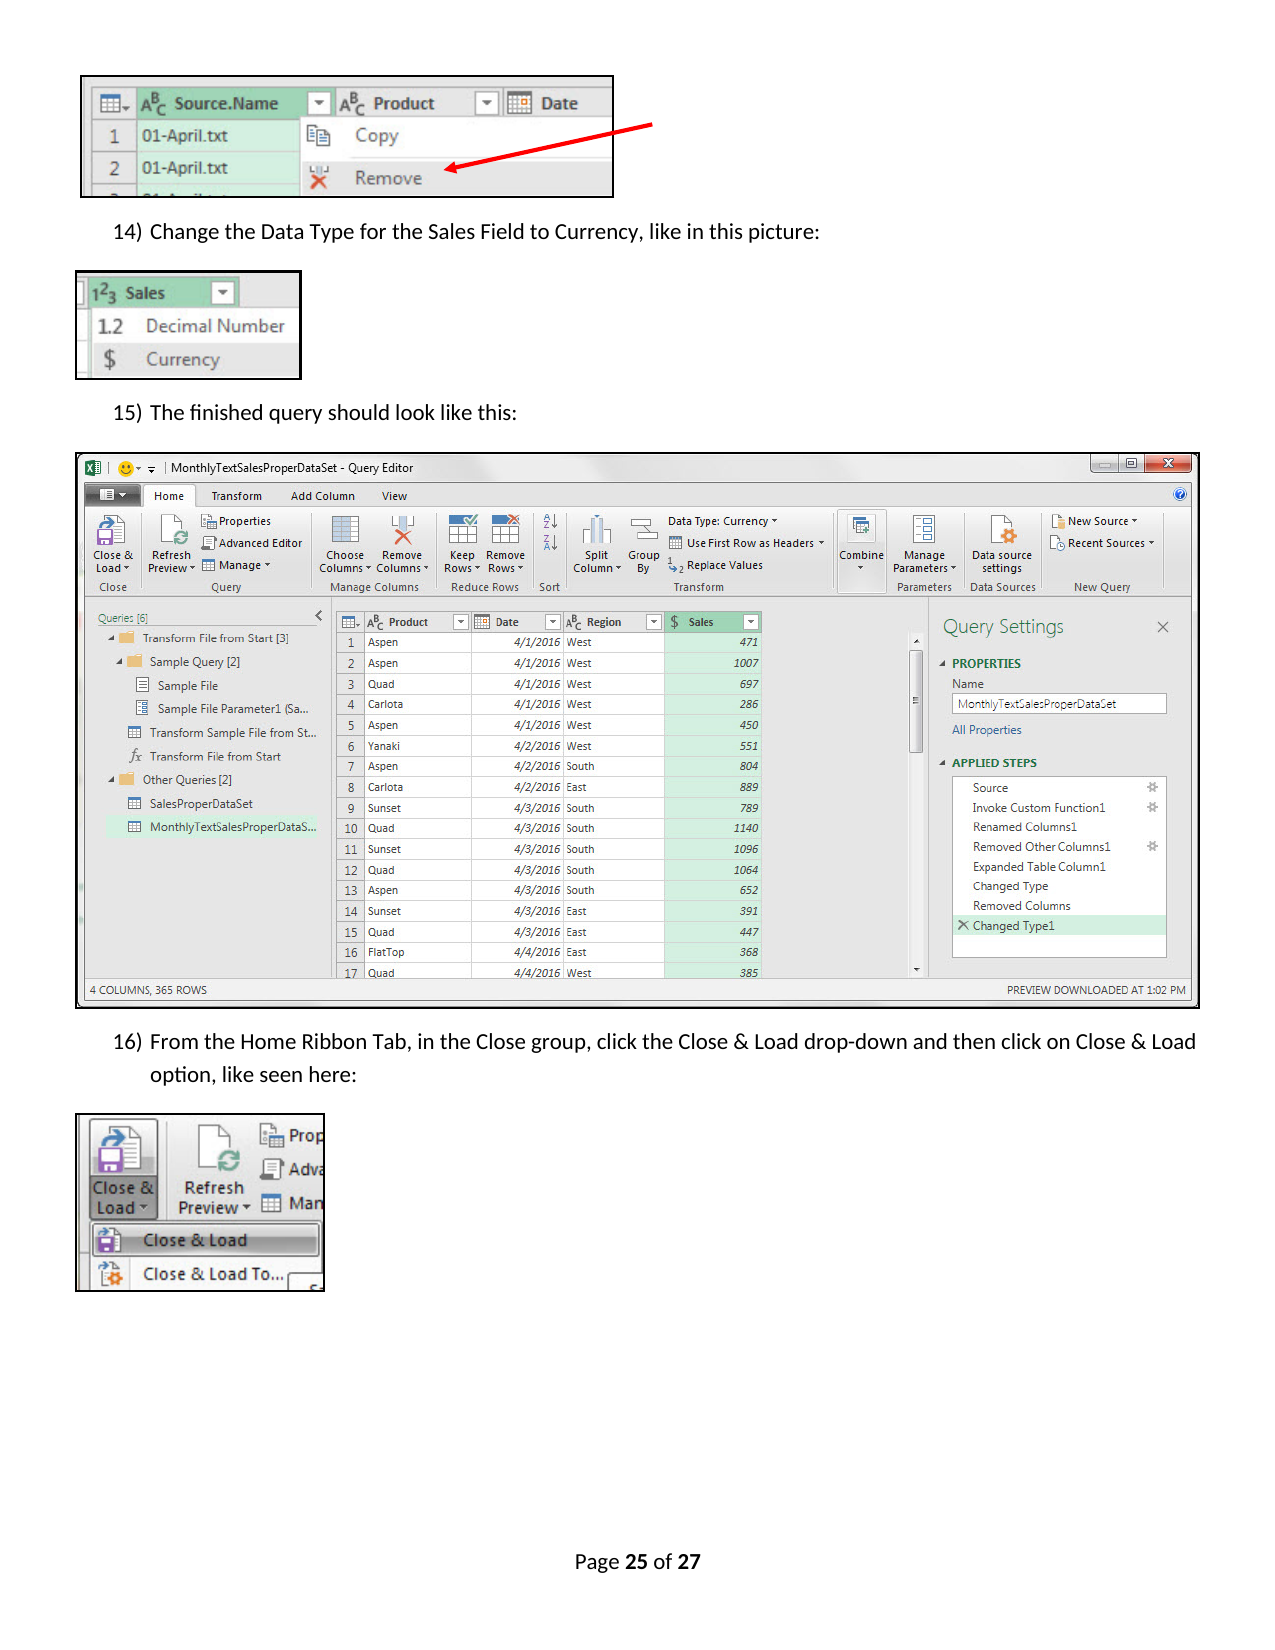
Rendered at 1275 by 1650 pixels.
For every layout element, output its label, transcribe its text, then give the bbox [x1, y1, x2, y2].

list From the Home Ribbon Tab, in the Close group, click the Close & Load drop-down and then click on Close & Load option, like seen here: [112, 1027, 1200, 1088]
picture [77, 273, 299, 378]
picture [82, 77, 612, 196]
list The finished query should look like this: [112, 398, 1200, 427]
picture [77, 1115, 323, 1290]
picture [77, 454, 1198, 1007]
list Change the Data Type for the Sales Field to Currency, like in this picture: [112, 217, 1200, 245]
